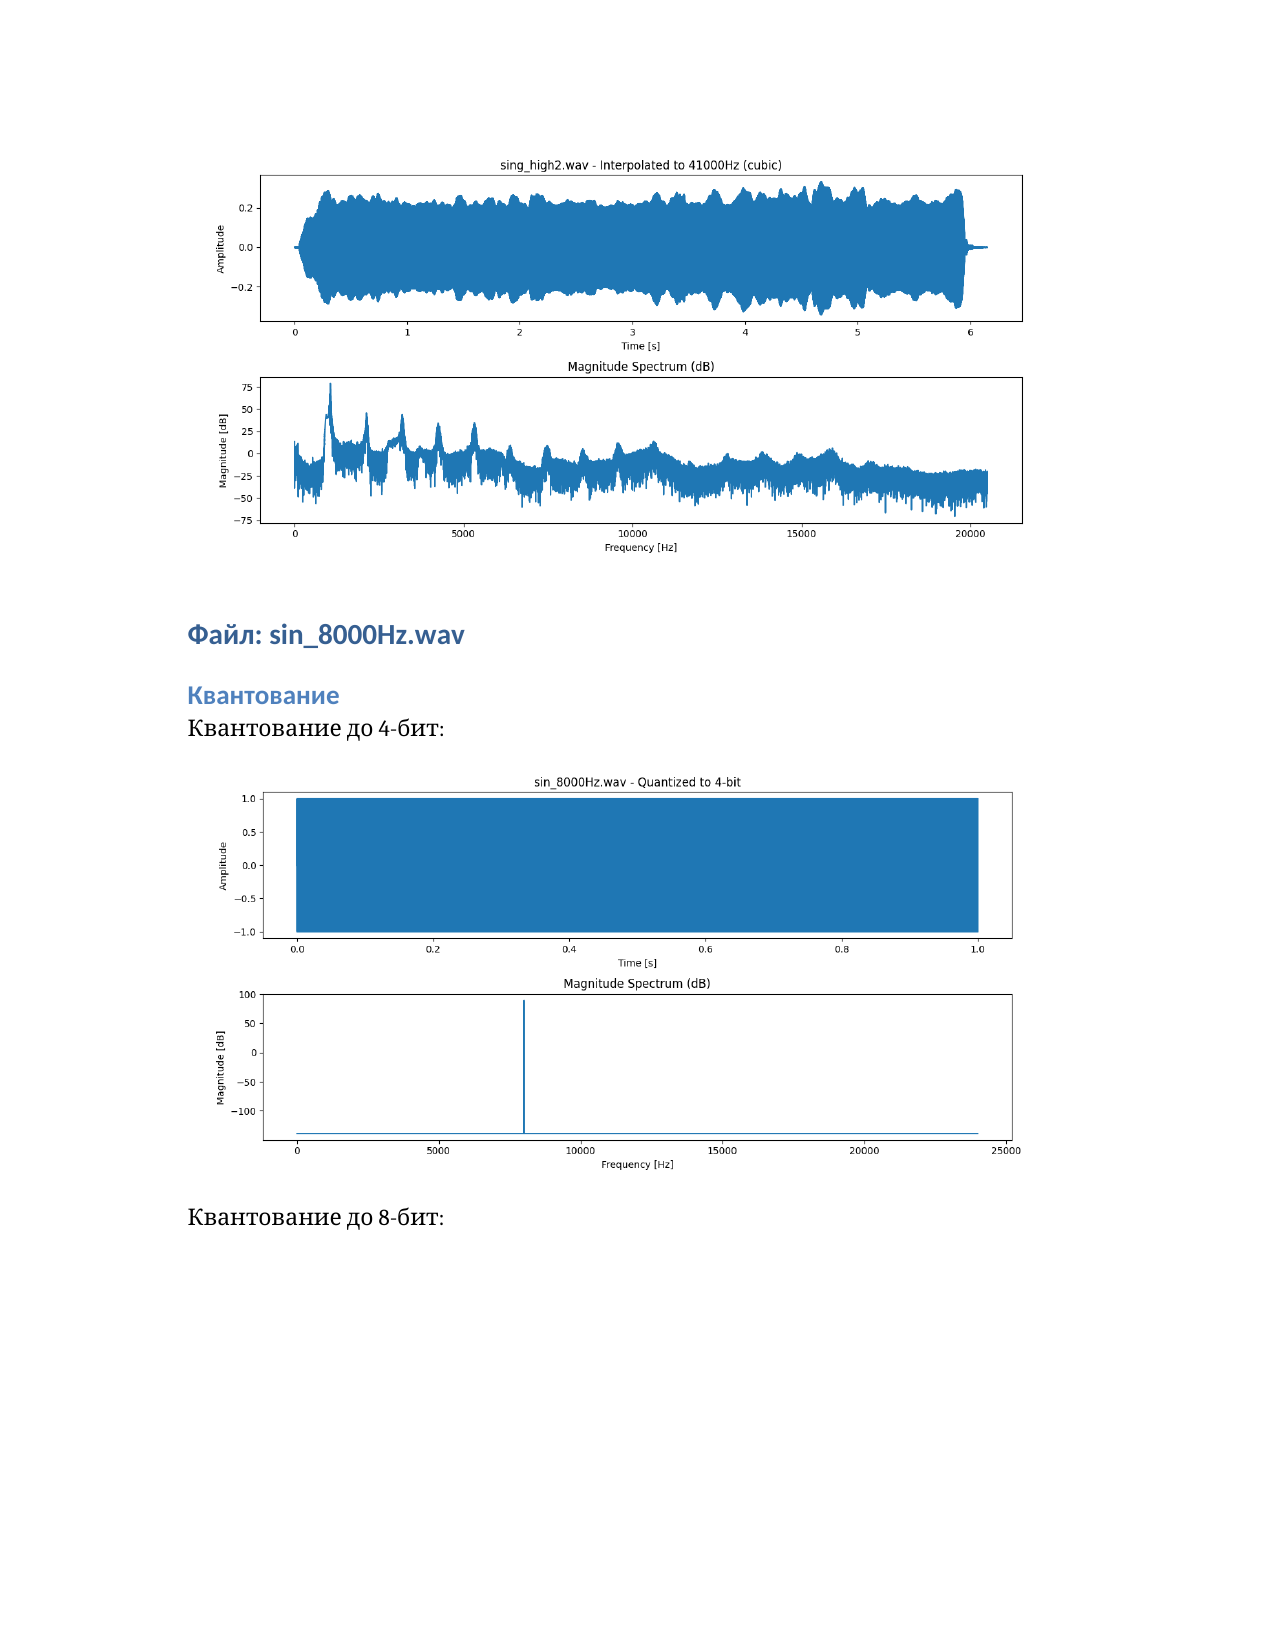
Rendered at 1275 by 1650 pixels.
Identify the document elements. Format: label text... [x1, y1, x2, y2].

subtitle Квантование [187, 678, 1087, 711]
picture [206, 150, 1032, 563]
picture [206, 767, 1032, 1180]
subtitle Файл: sin_8000Hz.wav [187, 616, 1087, 652]
text Квантование до 4-бит: [187, 716, 1087, 742]
text Квантование до 8-бит: [187, 1204, 1087, 1231]
